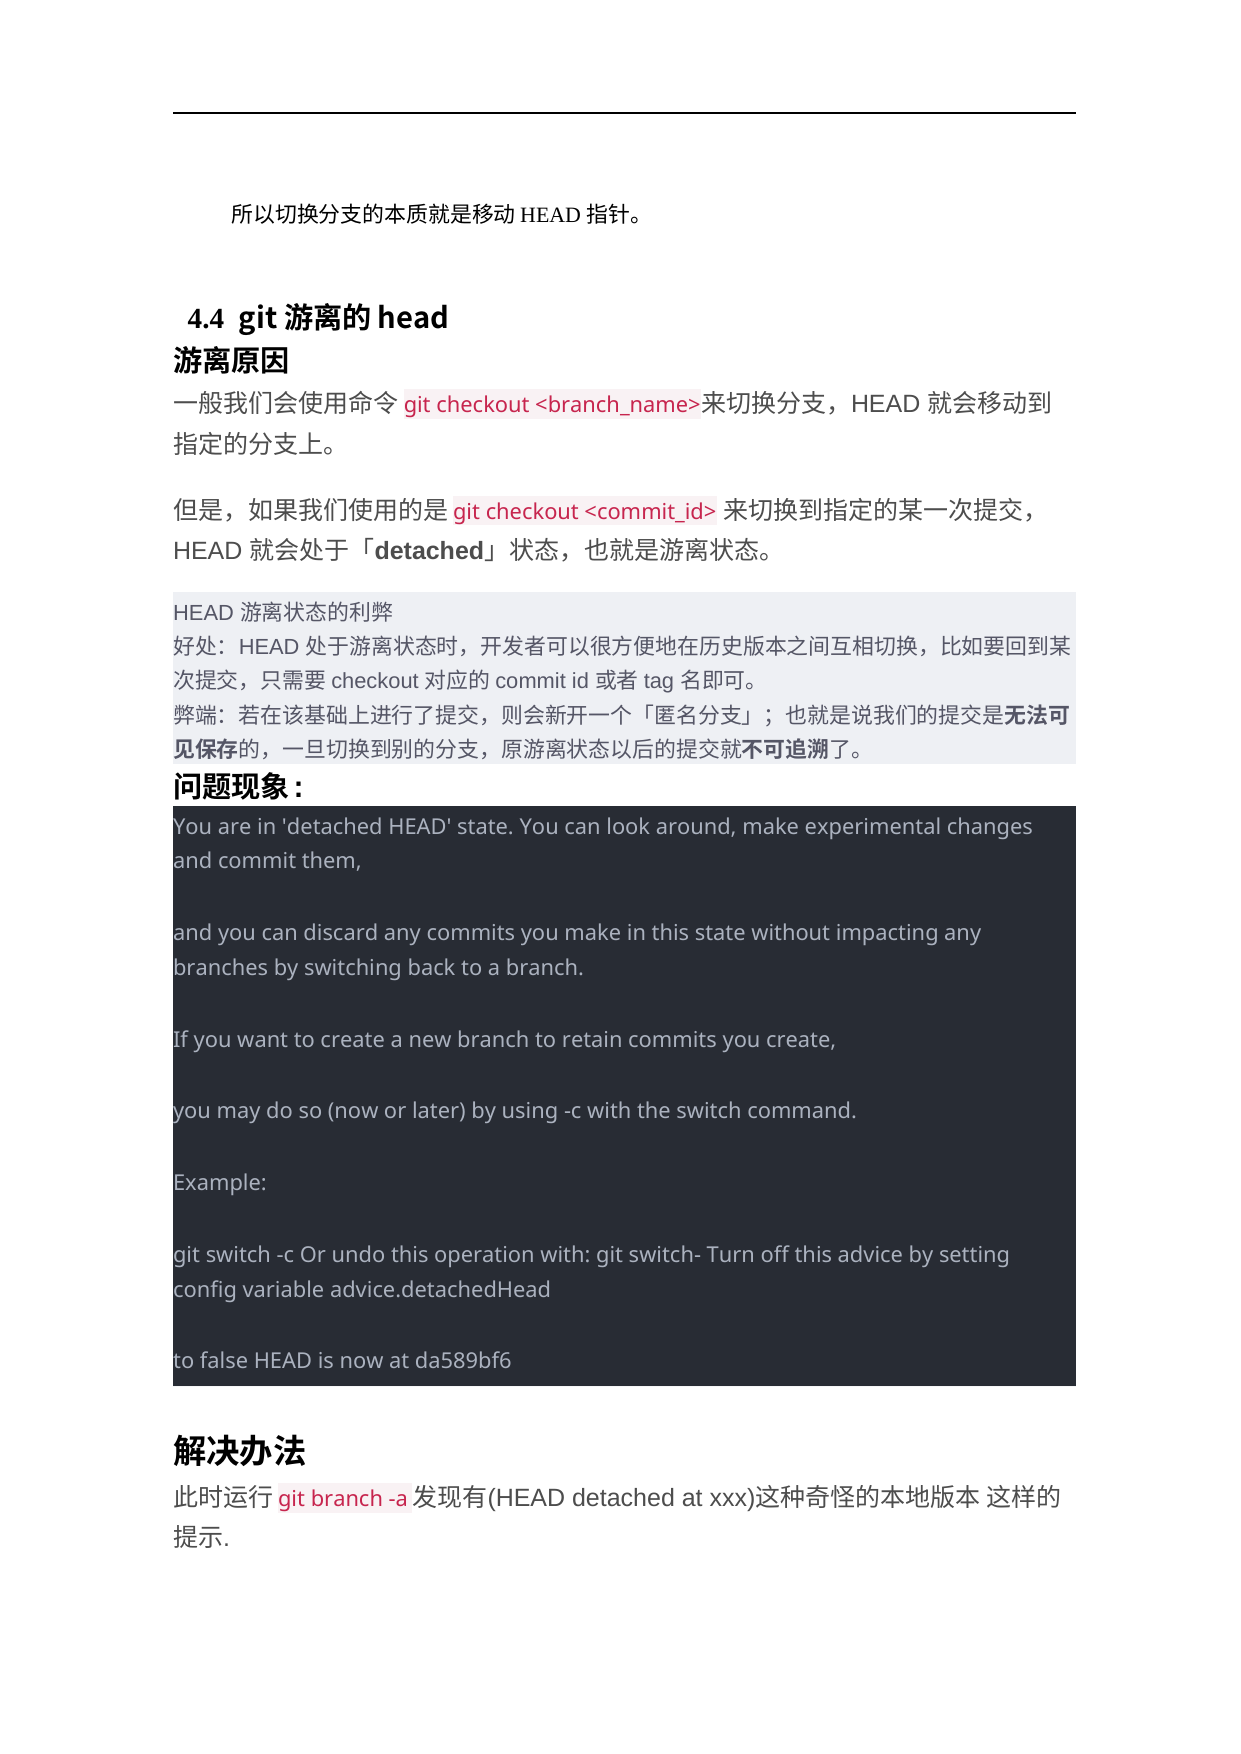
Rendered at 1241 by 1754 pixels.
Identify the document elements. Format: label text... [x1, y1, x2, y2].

subtitle git 游离的head [187, 295, 1076, 337]
text 弊端：若在该基础上进行了提交，则会新开一个「匿名分支」；也就是说我们的提交是无法可见保存的，一旦切换到别的分支，原游离状态以后的提交就不可追溯了。 [173, 695, 1076, 764]
text 一般我们会使用命令 git checkout <branch_name>来切换分支，HEAD 就会移动到指定的分支上。 [173, 379, 1076, 461]
text If you want to create a new branch to retain commits you create, [173, 1019, 1076, 1053]
text you may do so (now or later) by using -c with the switch command. [173, 1091, 1076, 1125]
text 问题现象: [173, 764, 1076, 806]
text git switch -c Or undo this operation with: git switch- Turn off this advice by setting config variable advice.detachedHead [173, 1234, 1076, 1303]
text 此时运行git branch -a发现有(HEAD detached at xxx)这种奇怪的本地版本 这样的提示. [173, 1473, 1076, 1554]
text and you can discard any commits you make in this state without impacting any branches by switching back to a branch. [173, 913, 1076, 981]
text HEAD 游离状态的利弊 [173, 592, 1076, 626]
text Example: [173, 1163, 1076, 1197]
text 游离原因 [173, 337, 1076, 379]
text 但是，如果我们使用的是git checkout <commit_id> 来切换到指定的某一次提交，HEAD 就会处于「detached」状态，也就是游离状态。 [173, 486, 1076, 567]
text 所以切换分支的本质就是移动HEAD 指针。 [231, 197, 1076, 228]
text to false HEAD is now at da589bf6 [173, 1341, 1076, 1386]
text 解决办法 [173, 1425, 1076, 1473]
text 好处：HEAD 处于游离状态时，开发者可以很方便地在历史版本之间互相切换，比如要回到某次提交，只需要 checkout 对应的 commit id 或者 tag 名即可。 [173, 626, 1076, 695]
text You are in 'detached HEAD' state. You can look around, make experimental changes and commit them, [173, 806, 1076, 875]
